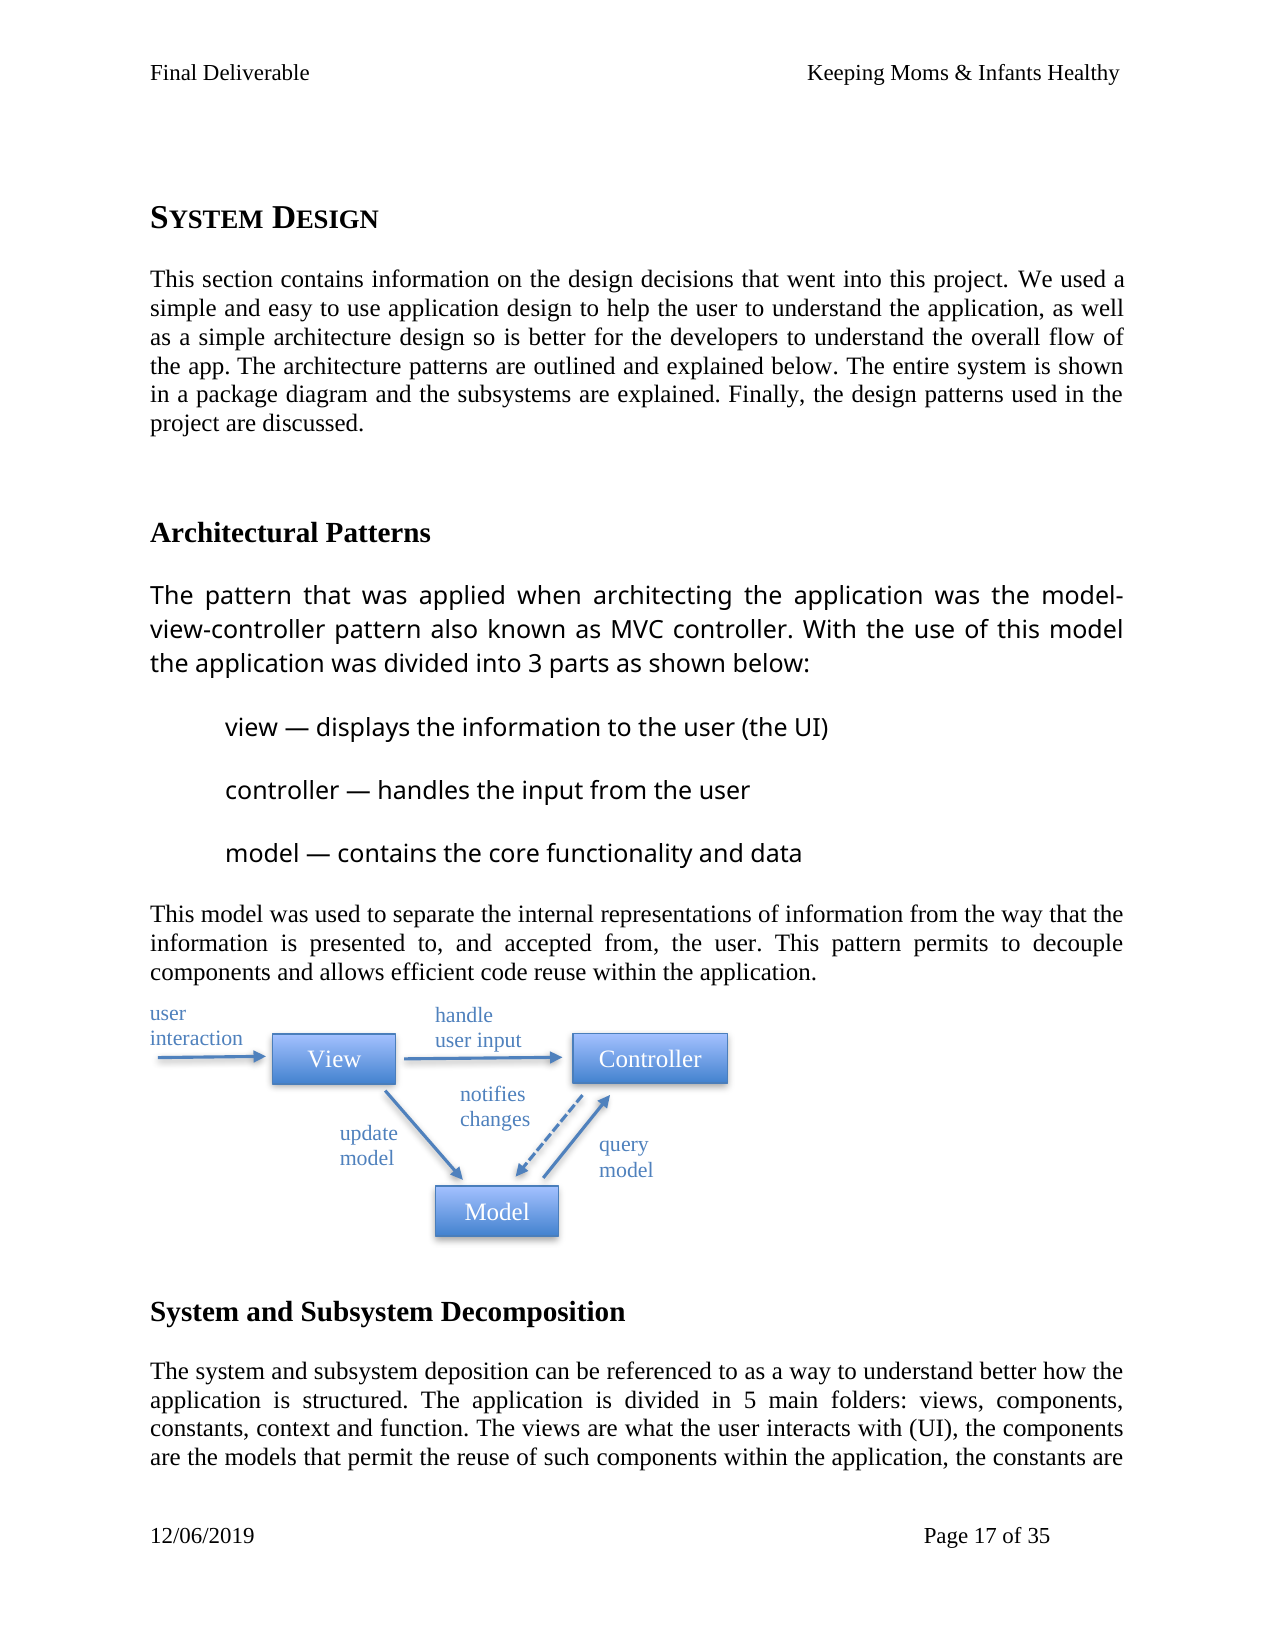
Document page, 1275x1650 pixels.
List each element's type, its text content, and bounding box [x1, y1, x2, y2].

text This model was used to separate the internal representations of information from the way that the information is presented to, and accepted from, the user. This pattern permits to decouple components and allows efficient code reuse within the application. [150, 899, 1125, 985]
subtitle System Design [150, 197, 1125, 236]
text model — contains the core functionality and data [225, 836, 1125, 870]
subtitle System and Subsystem Decomposition [150, 1294, 1125, 1327]
subtitle Architectural Patterns [150, 515, 1125, 549]
text This section contains information on the design decisions that went into this project. We used a simple and easy to use application design to help the user to understand the application, as well as a simple architecture design so is better for the developers to understand the overall flow of the app. The architecture patterns are outlined and explained below. The entire system is shown in a package diagram and the subsystems are explained. Finally, the design patterns used in the project are discussed. [150, 351, 1125, 437]
text view — displays the information to the user (the UI) [225, 709, 1125, 743]
text controller — handles the input from the user [225, 773, 1125, 807]
text The pattern that was applied when architecting the application was the model-view-controller pattern also known as MVC controller. With the use of this model the application was divided into 3 parts as shown below: [150, 578, 1125, 680]
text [150, 1356, 1125, 1471]
